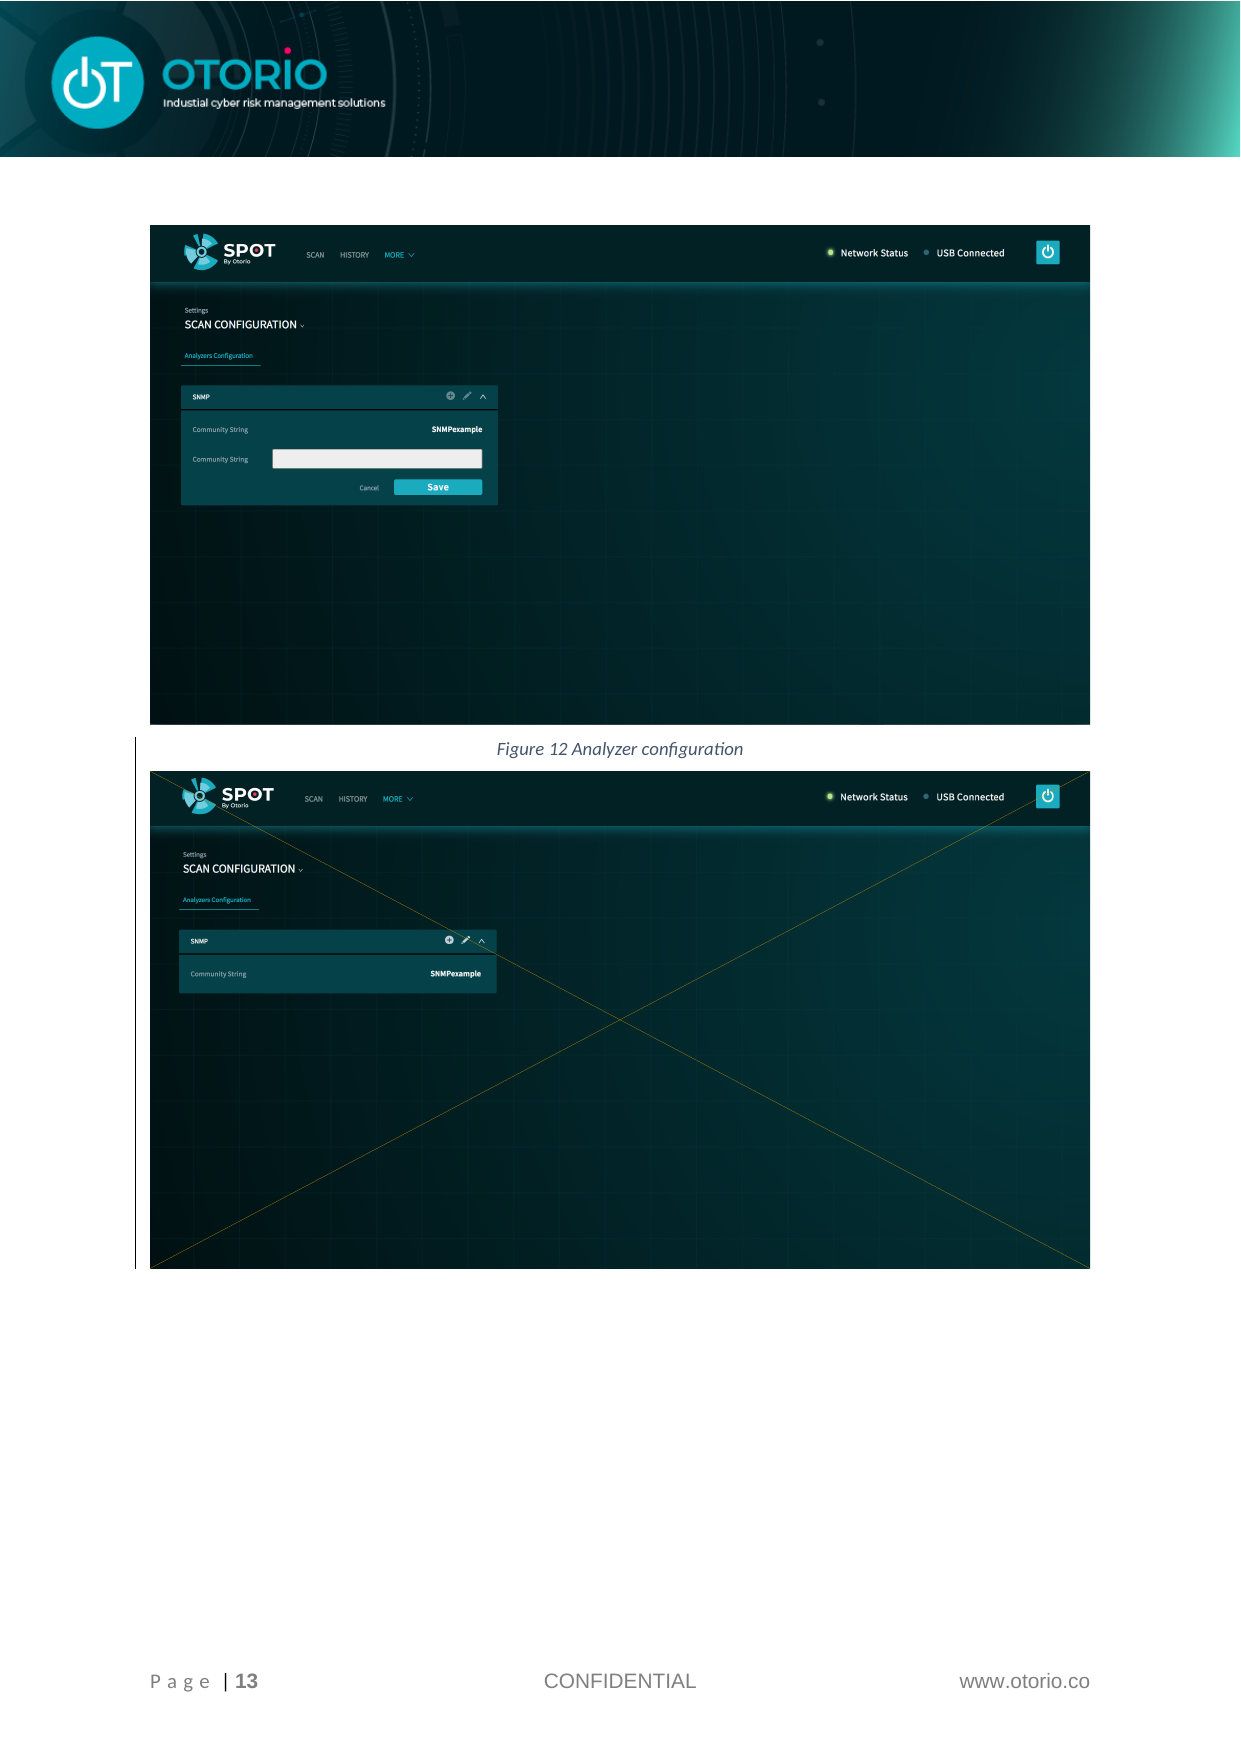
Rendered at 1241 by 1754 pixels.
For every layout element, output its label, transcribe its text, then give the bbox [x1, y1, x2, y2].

picture [153, 771, 1088, 1019]
picture [152, 1021, 1088, 1269]
picture [622, 772, 1091, 1268]
picture [150, 772, 618, 1267]
picture [0, 1, 1241, 157]
picture [150, 225, 1091, 725]
